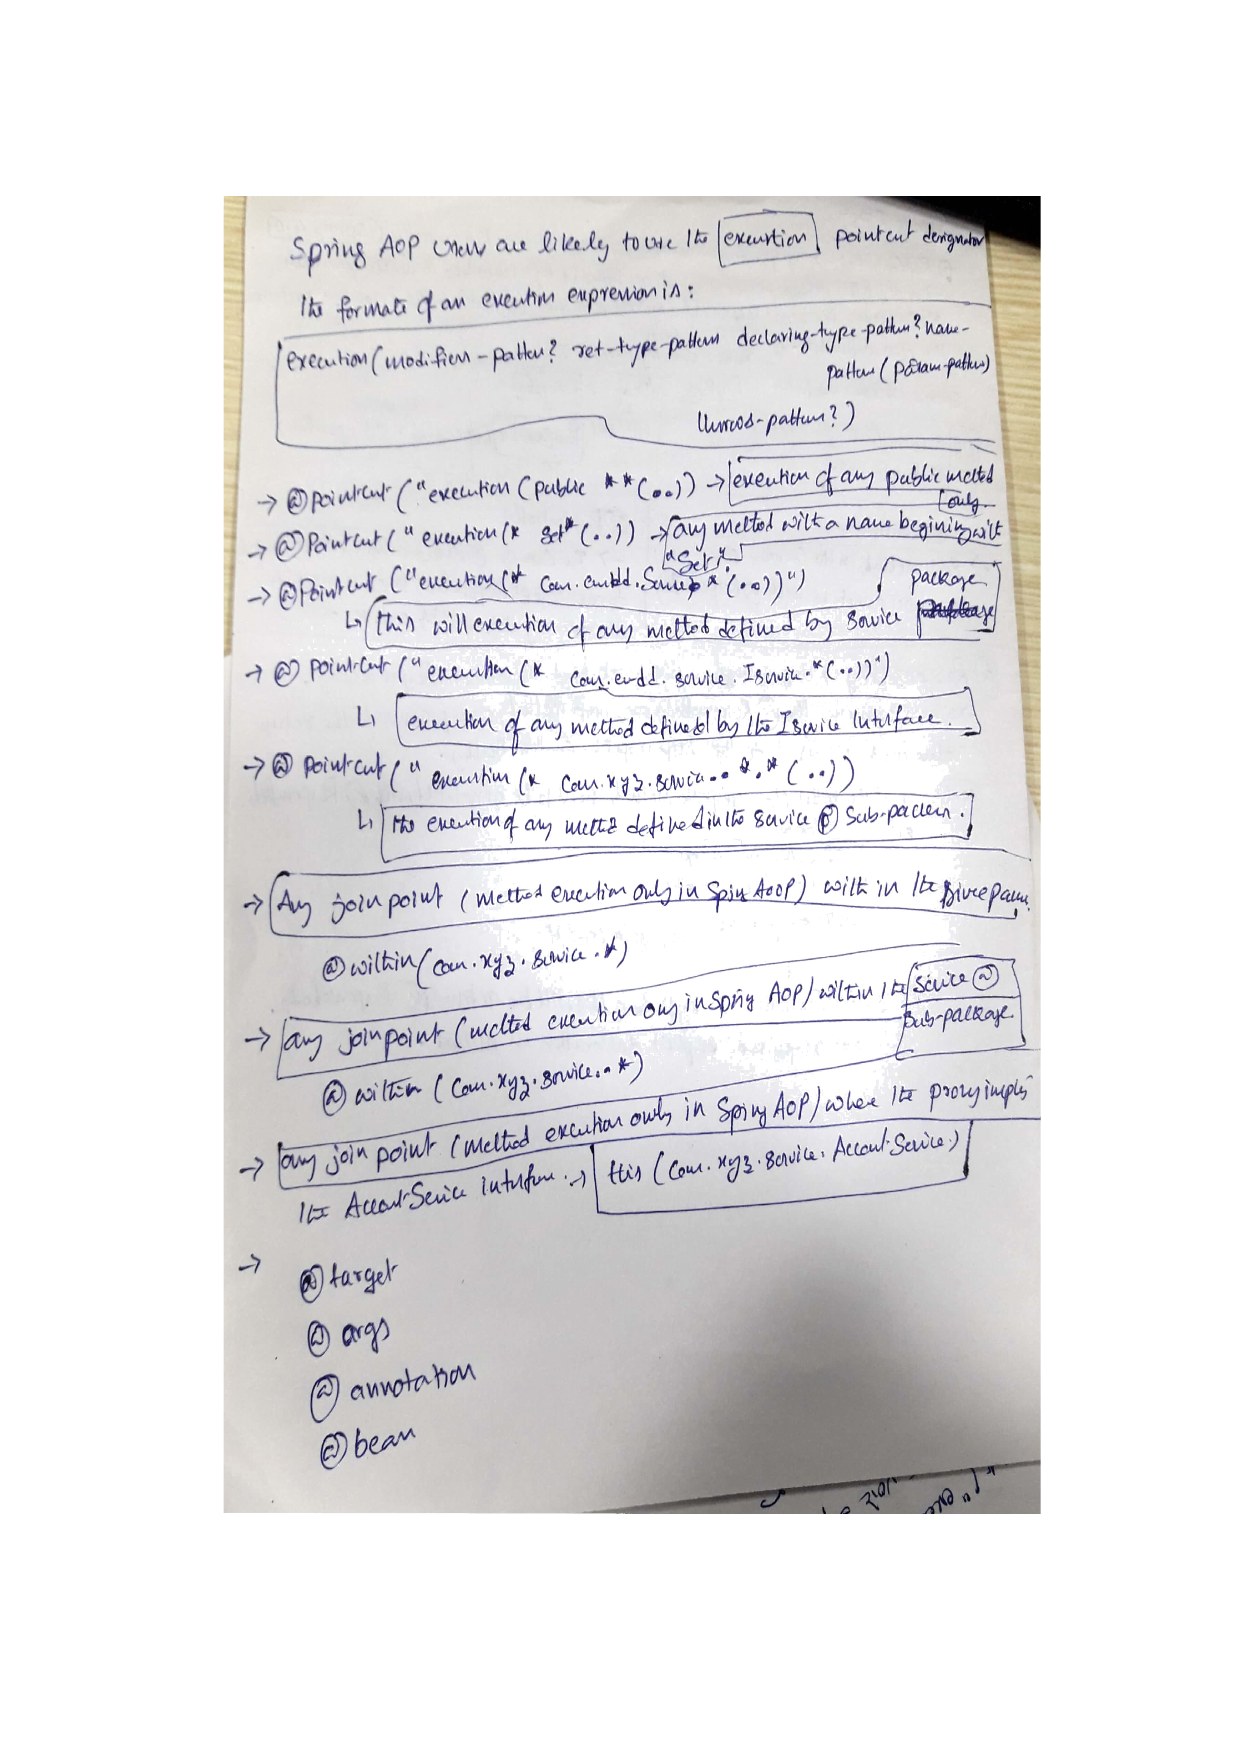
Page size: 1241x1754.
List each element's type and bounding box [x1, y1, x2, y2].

picture [223, 196, 1041, 1514]
